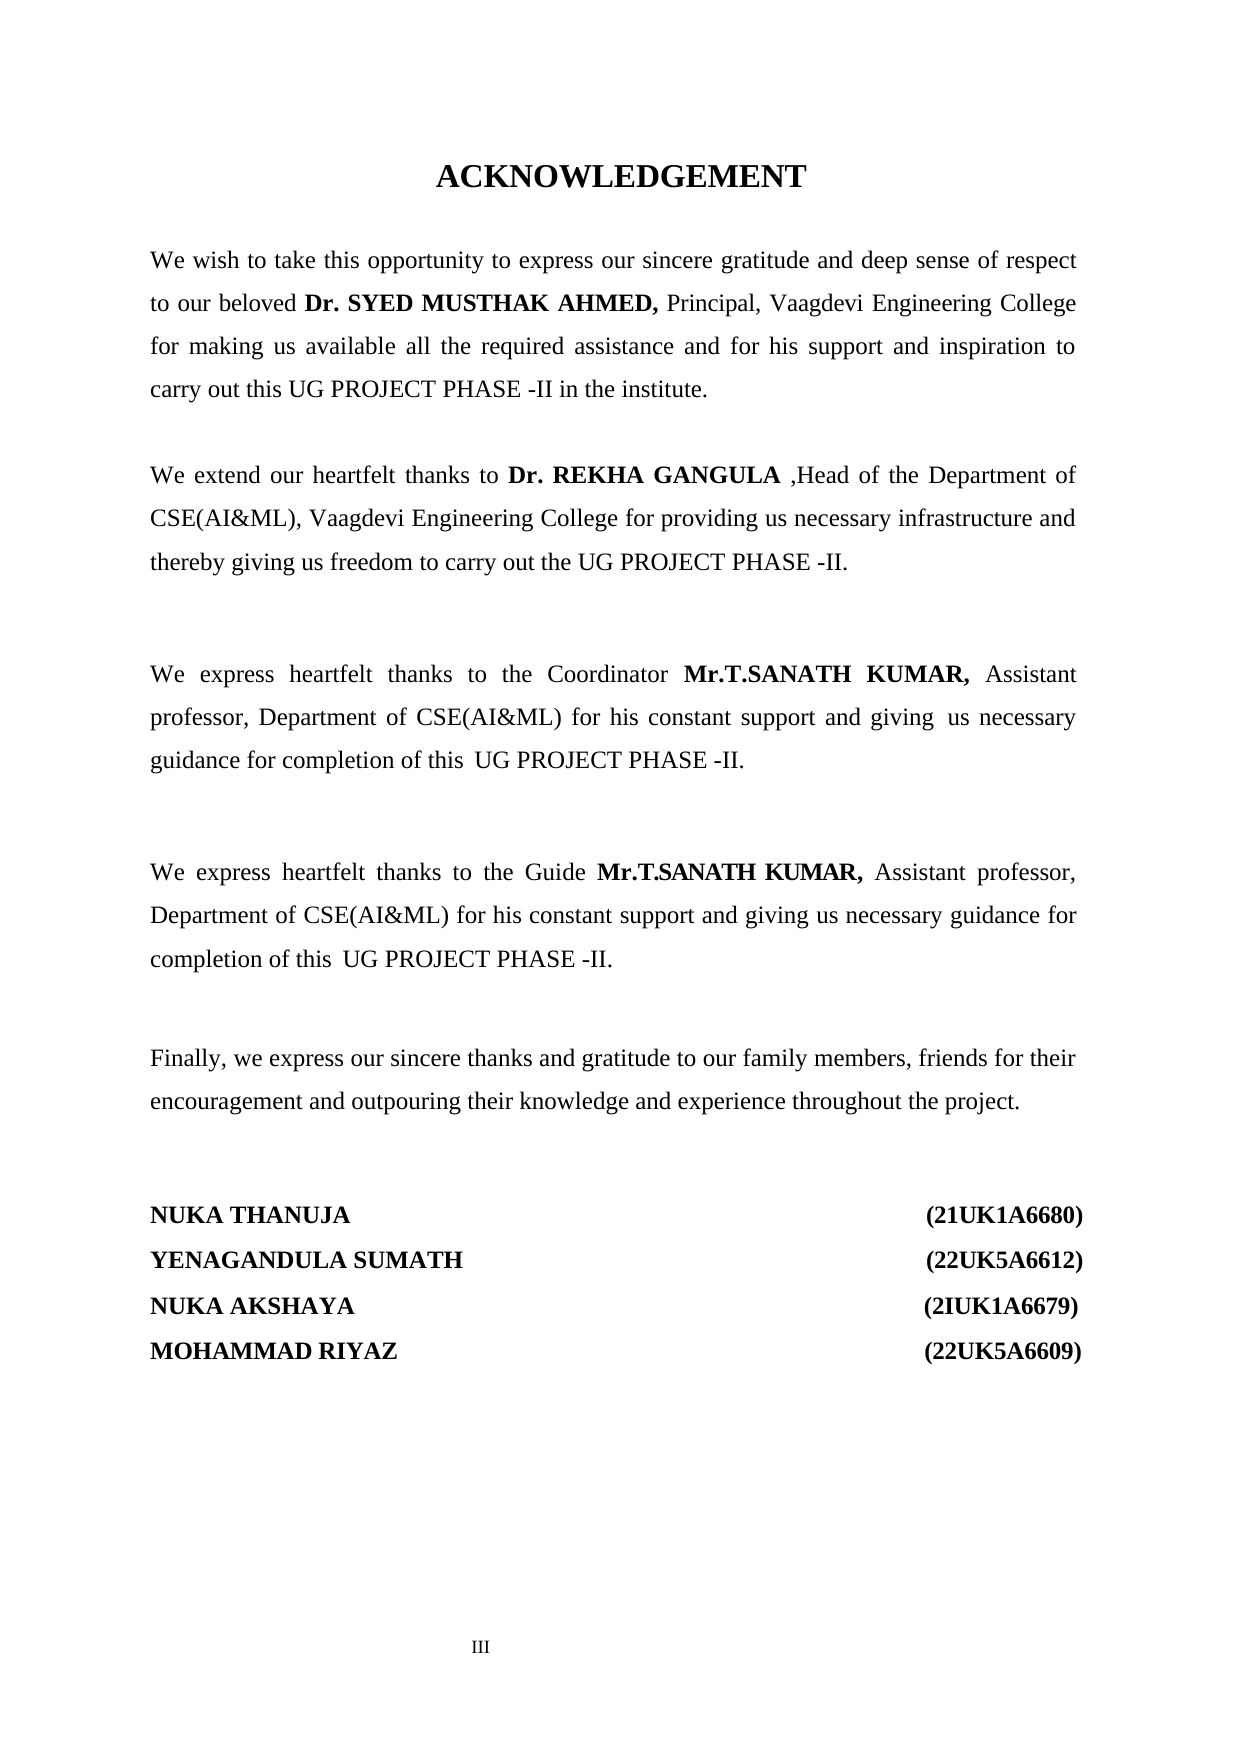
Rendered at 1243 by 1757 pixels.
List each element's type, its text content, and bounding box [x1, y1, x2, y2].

text We wish to take this opportunity to express our sincere gratitude and deep sense of respect to our beloved Dr. SYED MUSTHAK AHMED, Principal, Vaagdevi Engineering College for making us available all the required assistance and for his support and inspiration to carry out this UG PROJECT PHASE -II in the institute. [150, 245, 1077, 403]
text YENAGANDULA SUMATH (22UK5A6612) [150, 1246, 1093, 1274]
text Finally, we express our sincere thanks and gratitude to our family members, friends for their encouragement and outpouring their knowledge and experience throughout the project. [150, 1043, 1076, 1115]
text We express heartfelt thanks to the Guide Mr.T.SANATH KUMAR, Assistant professor, Department of CSE(AI&ML) for his constant support and giving us necessary guidance for completion of this UG PROJECT PHASE -II. [150, 857, 1077, 972]
text We express heartfelt thanks to the Coordinator Mr.T.SANATH KUMAR, Assistant professor, Department of CSE(AI&ML) for his constant support and giving us necessary guidance for completion of this UG PROJECT PHASE -II. [150, 659, 1077, 774]
text We extend our heartfelt thanks to Dr. REKHA GANGULA ,Head of the Department of CSE(AI&ML), Vaagdevi Engineering College for providing us necessary infrastructure and thereby giving us freedom to carry out the UG PROJECT PHASE -II. [150, 460, 1076, 575]
text MOHAMMAD RIYAZ (22UK5A6609) [150, 1336, 1093, 1365]
text NUKA THANUJA (21UK1A6680) [150, 1200, 1093, 1229]
text NUKA AKSHAYA (2IUK1A6679) [150, 1291, 1093, 1320]
subtitle ACKNOWLEDGEMENT [150, 156, 1093, 195]
